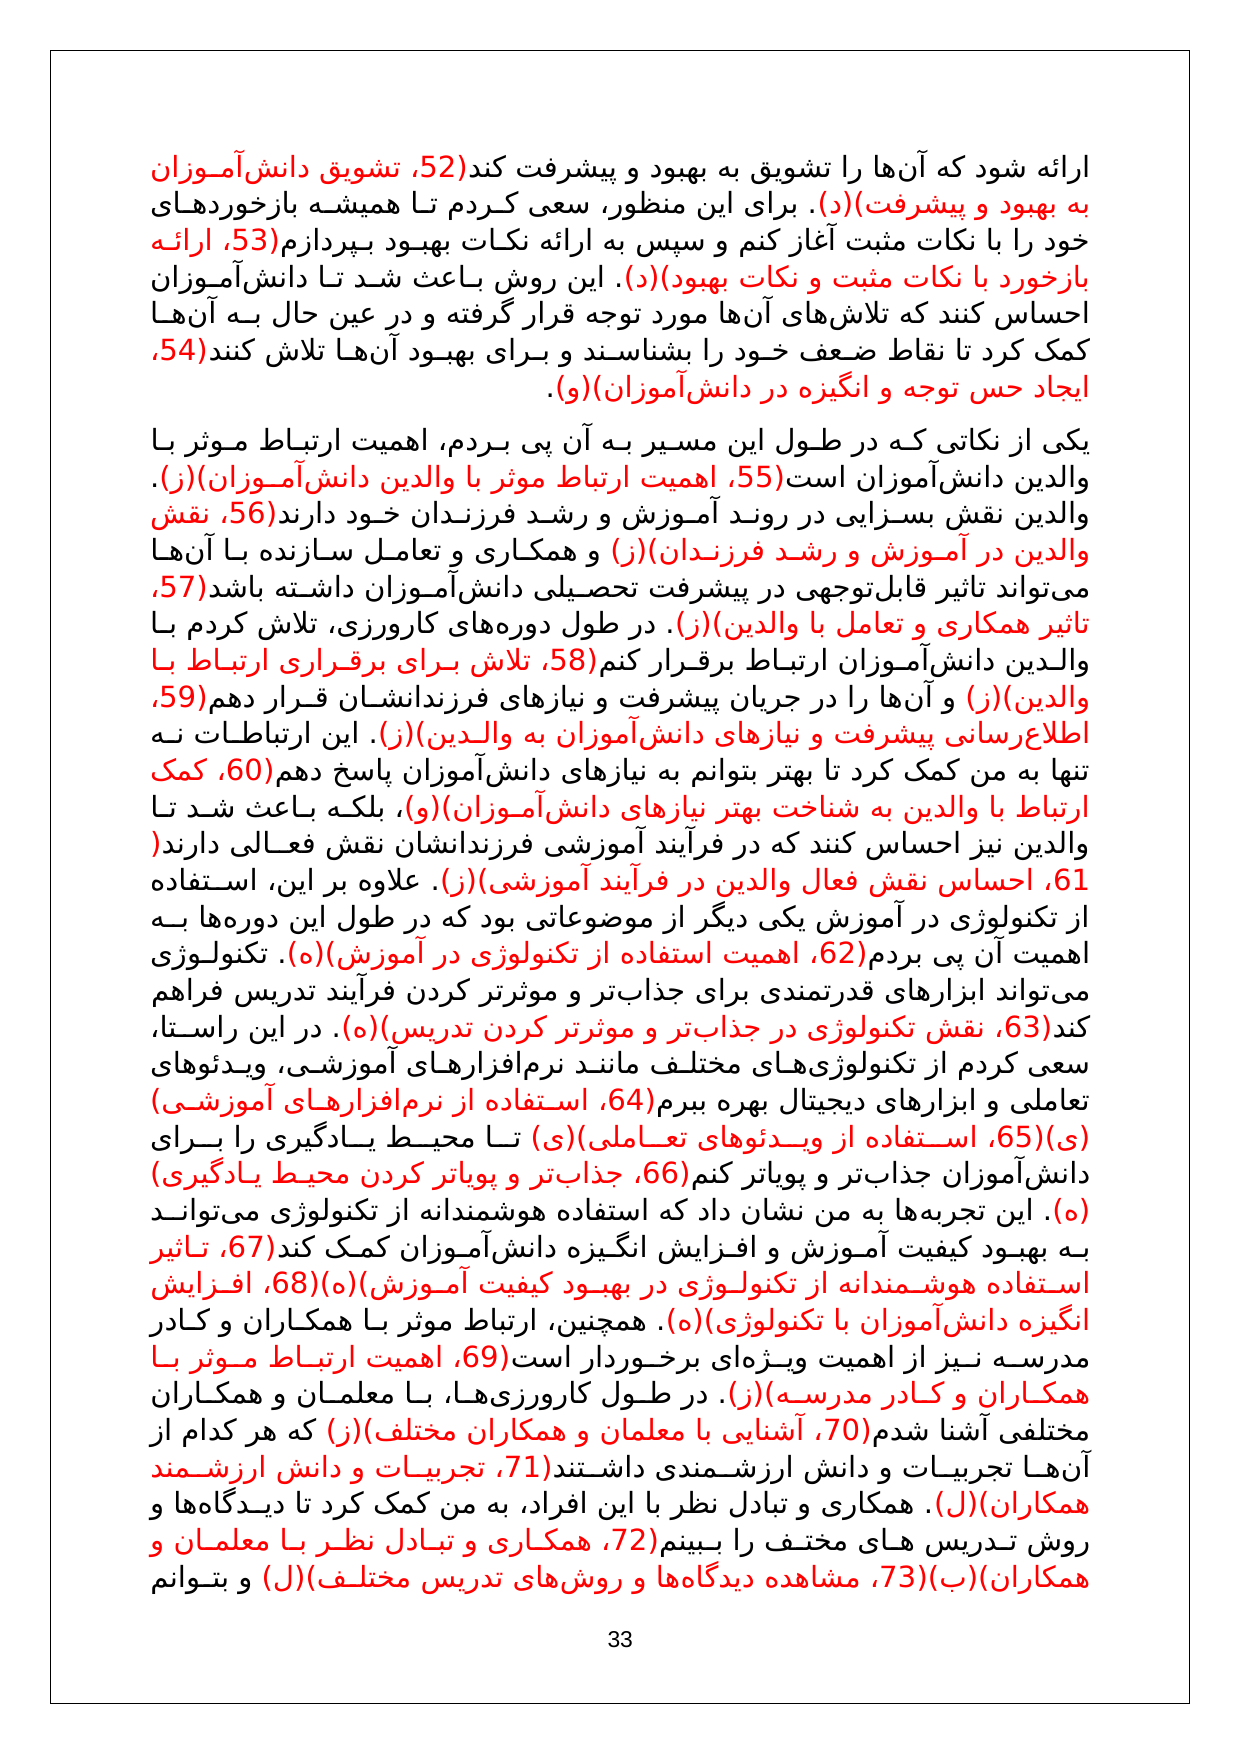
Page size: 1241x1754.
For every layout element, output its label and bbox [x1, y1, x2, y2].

text [150, 423, 1090, 1594]
text [150, 150, 1090, 404]
